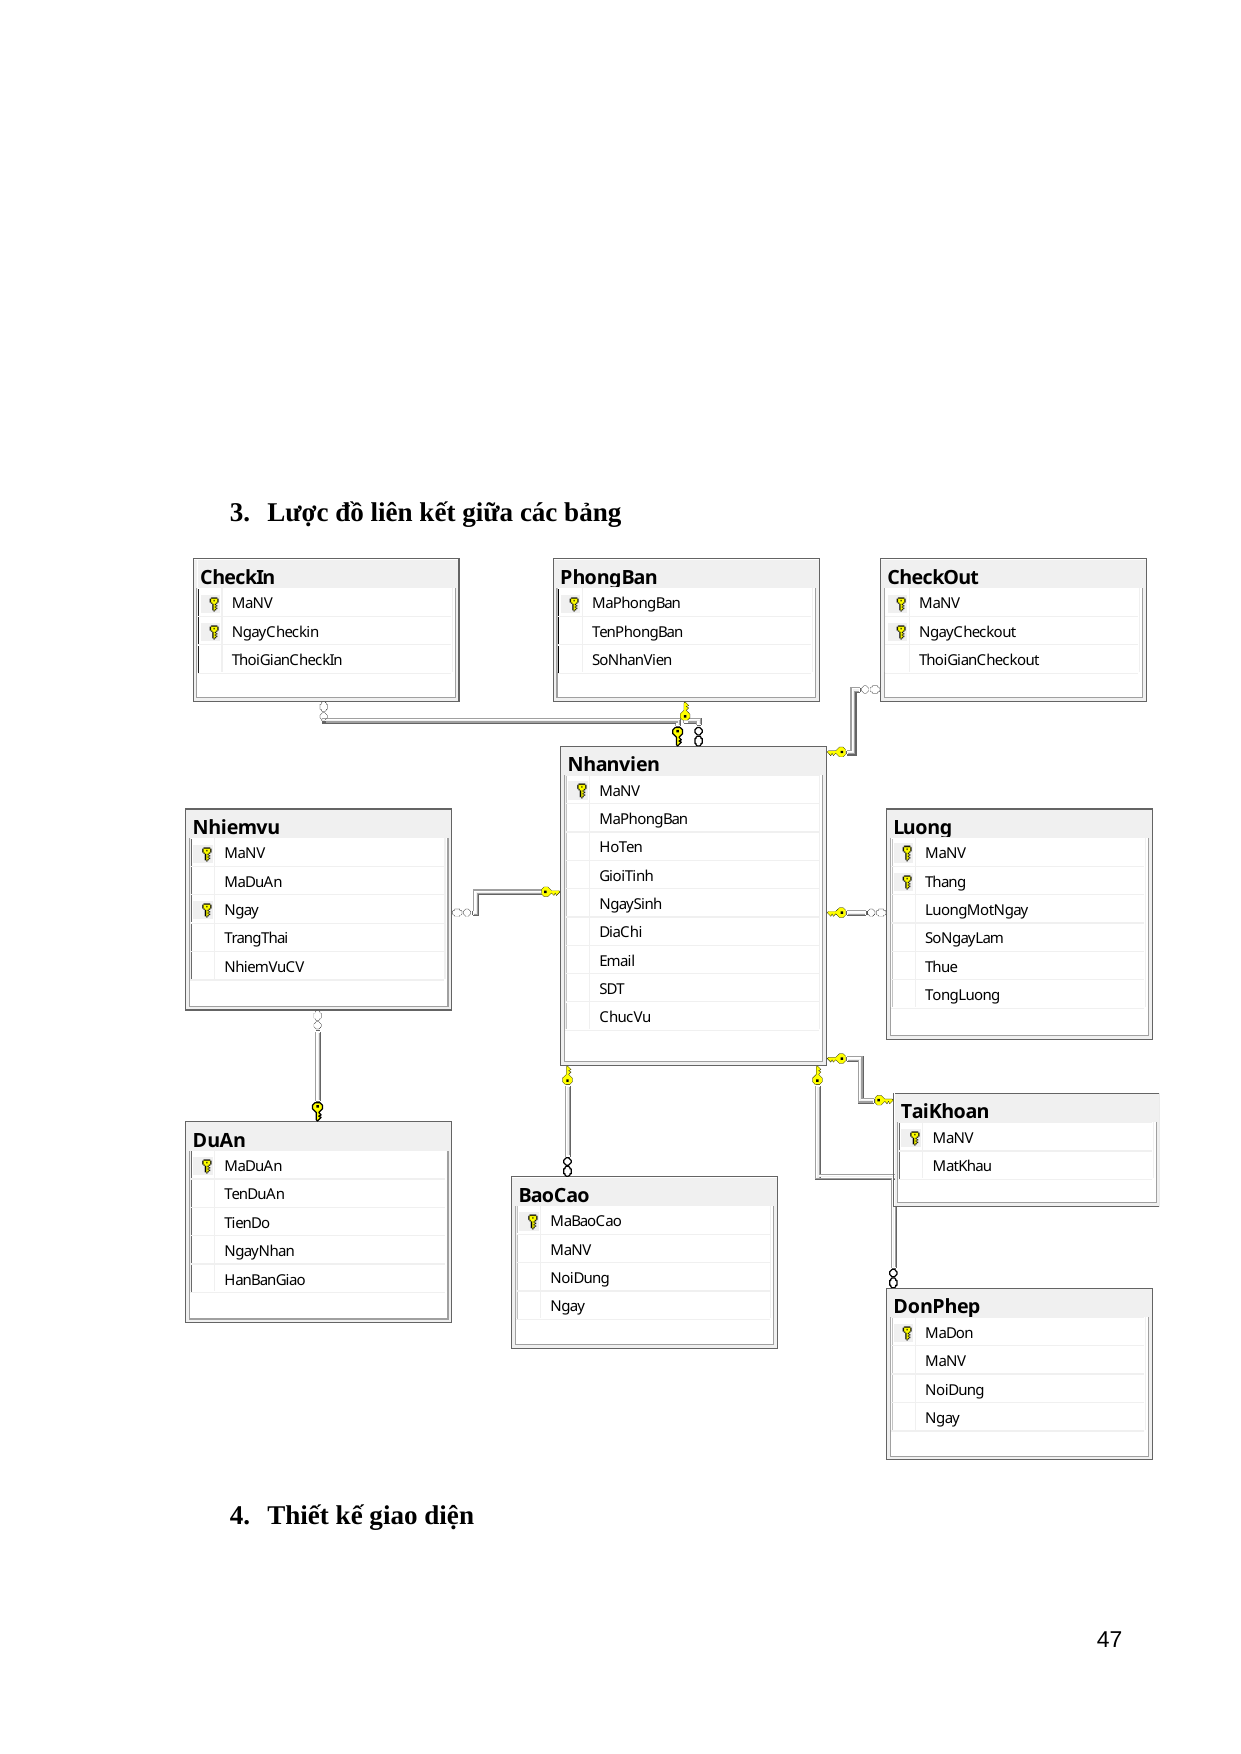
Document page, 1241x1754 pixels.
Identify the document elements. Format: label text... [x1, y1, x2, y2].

subtitle Thiết kế giao diện [229, 1499, 1122, 1530]
subtitle Lược đồ liên kết giữa các bảng [229, 496, 1122, 527]
